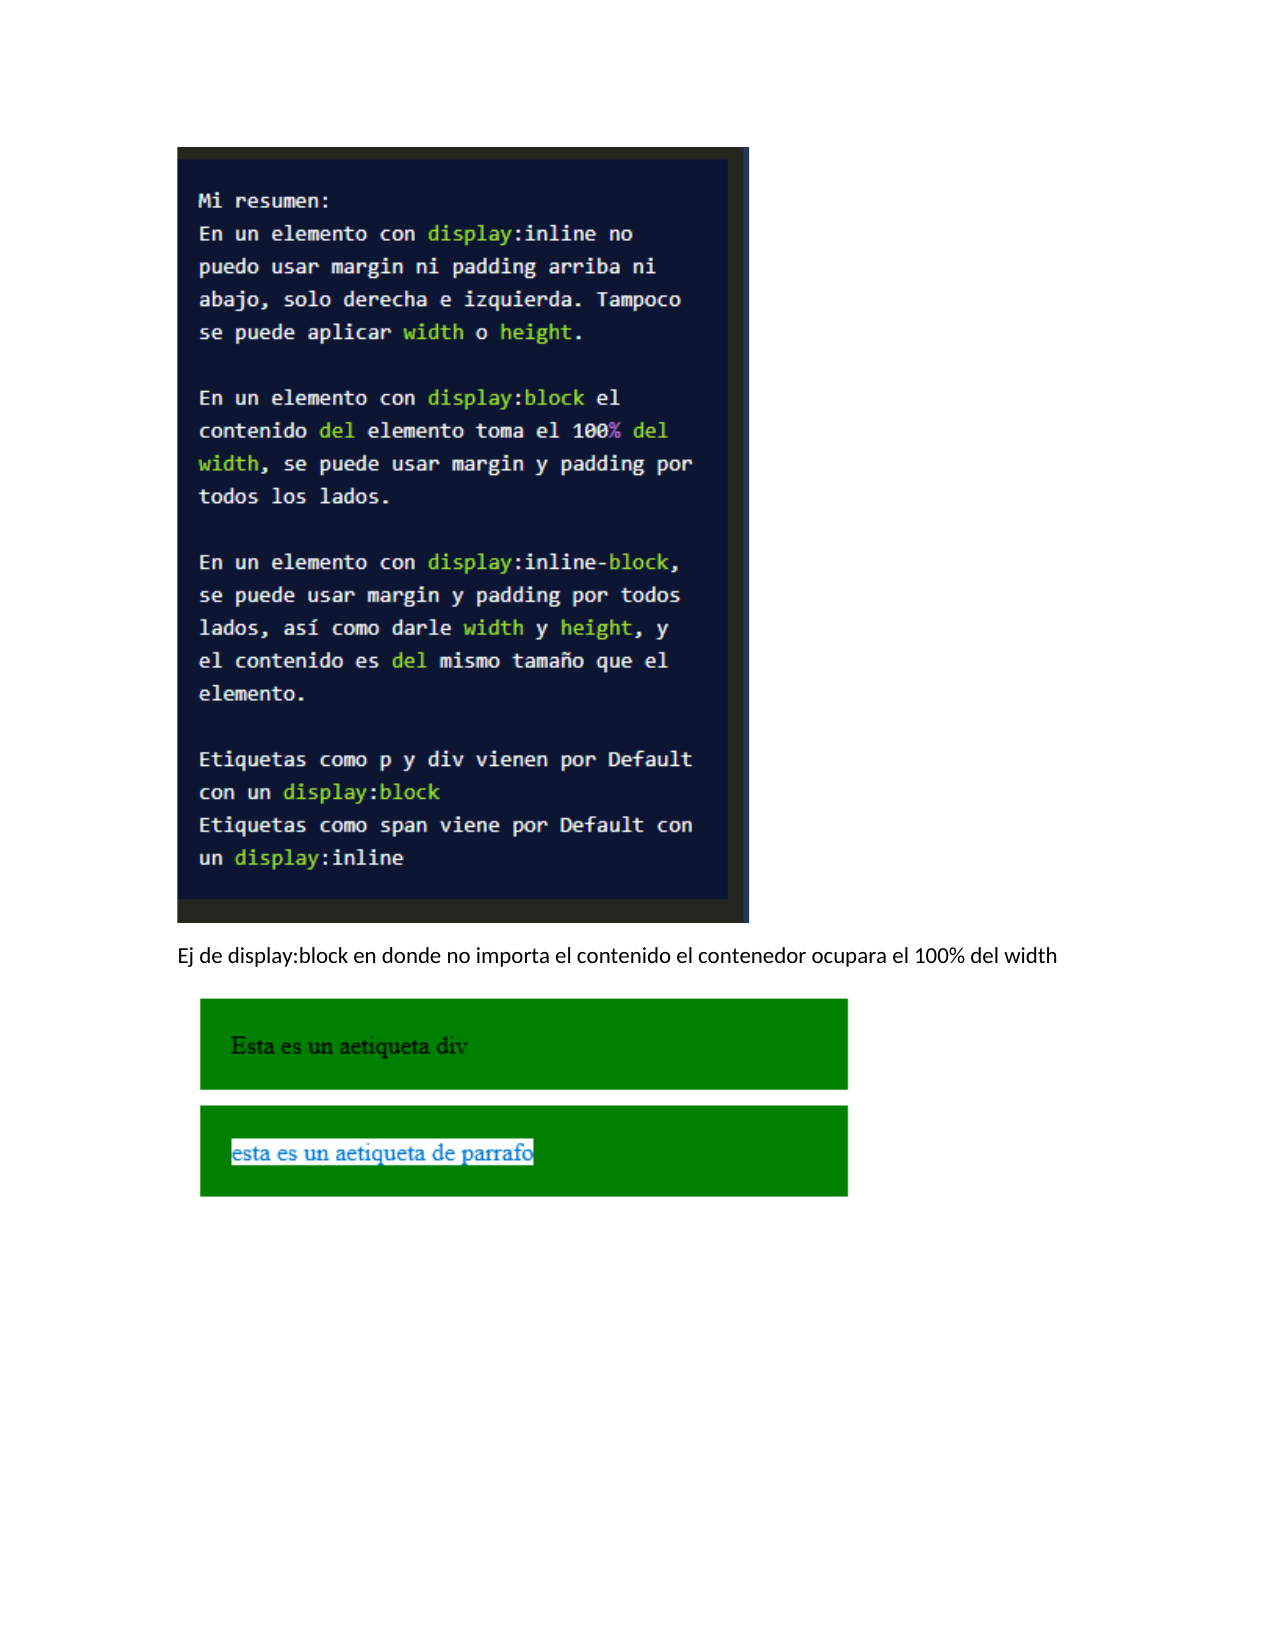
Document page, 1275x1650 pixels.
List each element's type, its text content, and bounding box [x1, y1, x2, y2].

picture [177, 147, 750, 923]
picture [177, 988, 867, 1211]
text Ej de display:block en donde no importa el contenido el contenedor ocupara el 100% del width [177, 942, 1098, 969]
